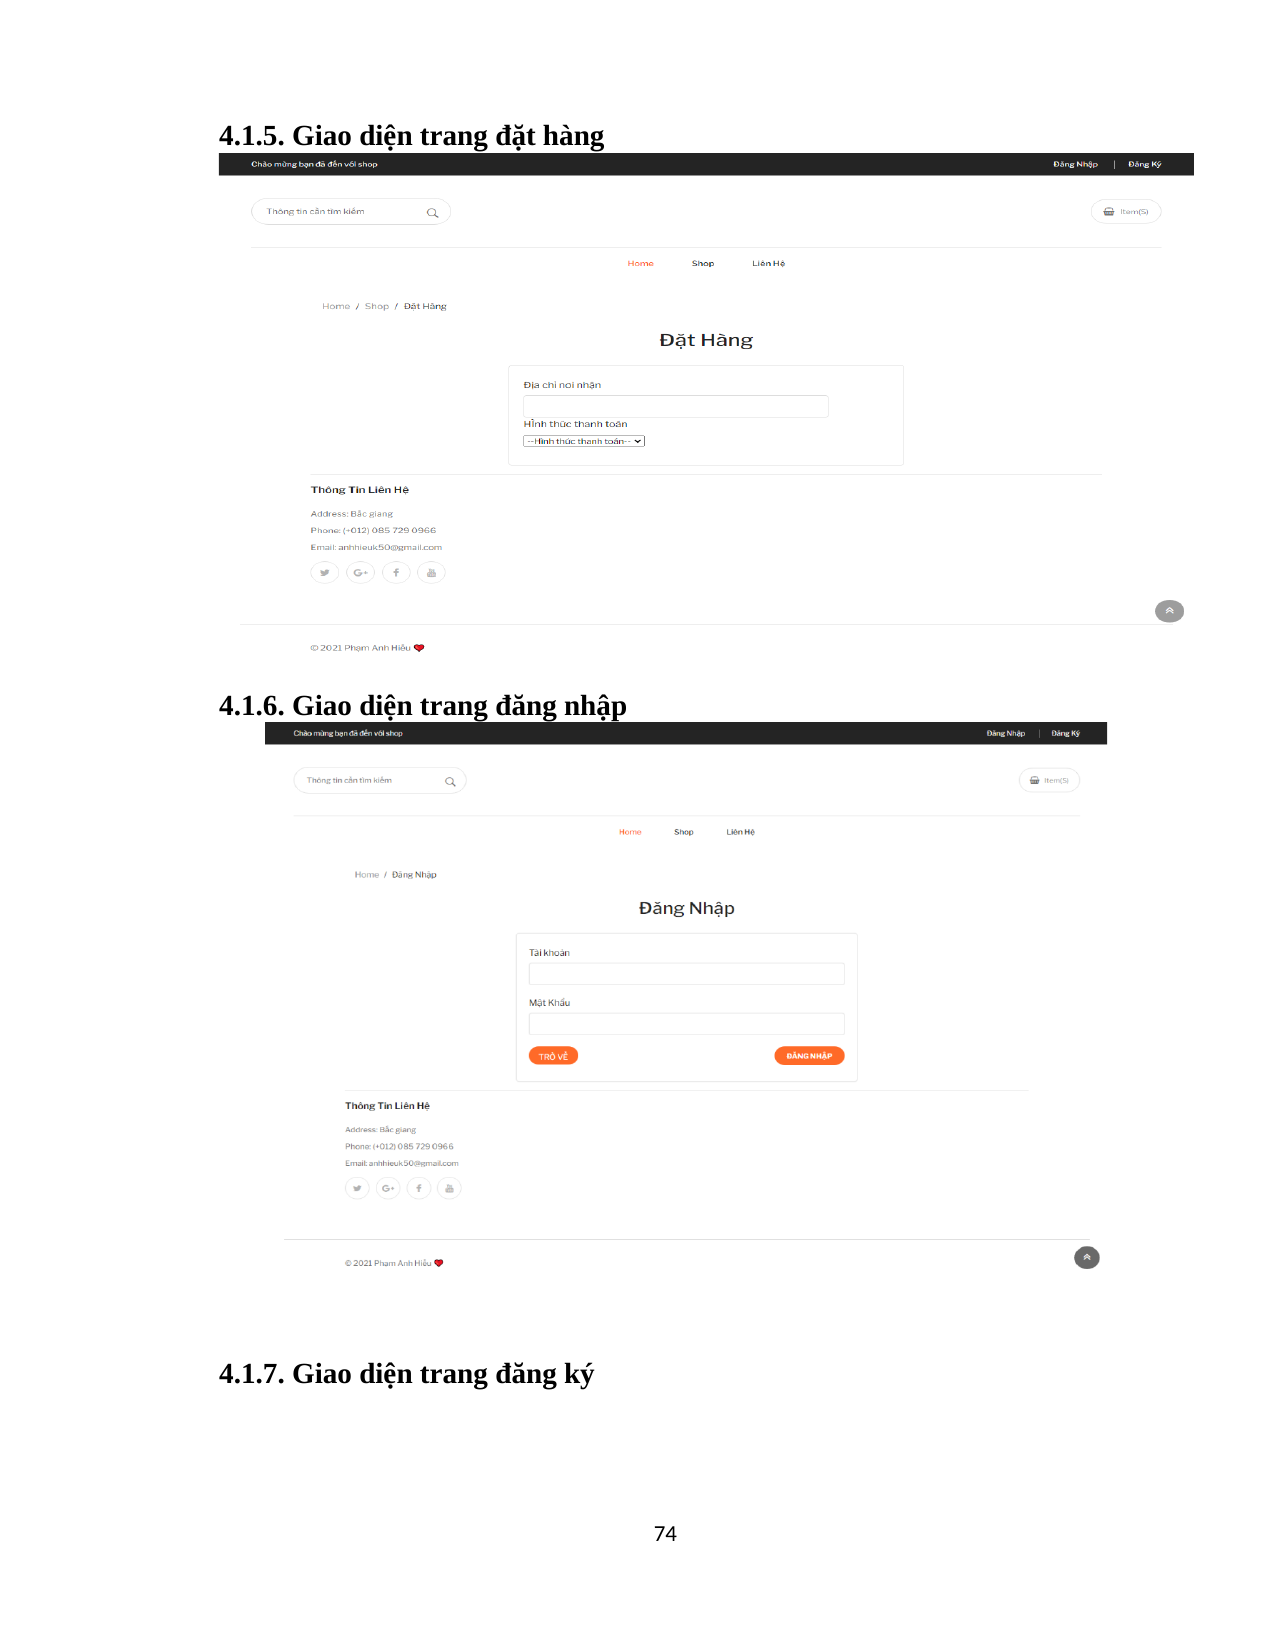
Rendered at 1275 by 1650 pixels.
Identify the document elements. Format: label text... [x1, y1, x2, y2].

subtitle 4.1.5. Giao diện trang đặt hàng [219, 118, 1153, 152]
subtitle 4.1.6. Giao diện trang đăng nhập [219, 688, 1153, 721]
picture [218, 153, 1194, 671]
picture [265, 722, 1108, 1286]
subtitle 4.1.7. Giao diện trang đăng ký [219, 1356, 1153, 1390]
